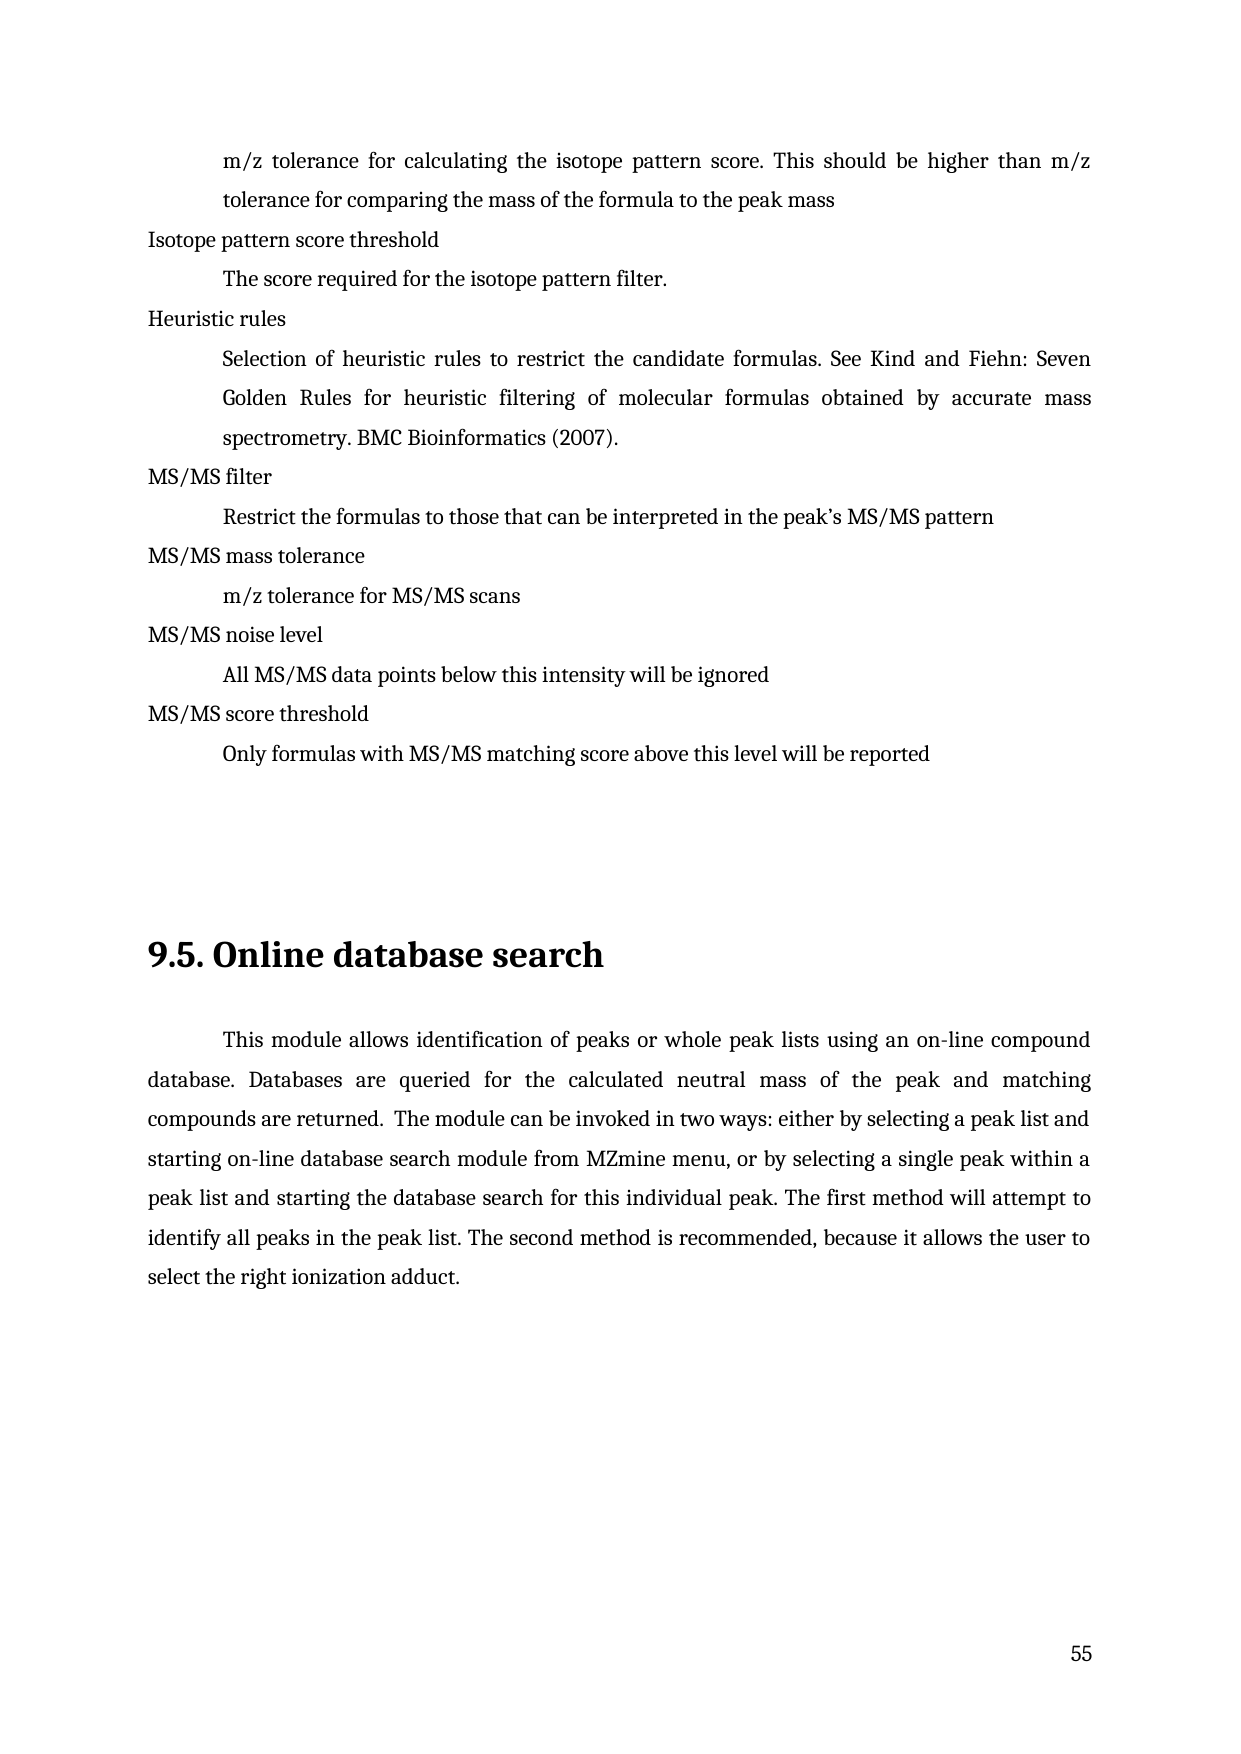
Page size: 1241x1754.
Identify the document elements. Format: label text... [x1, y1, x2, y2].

text The score required for the isotope pattern filter. [223, 266, 1092, 292]
text Only formulas with MS/MS matching score above this level will be reported [148, 740, 1092, 767]
text m/z tolerance for MS/MS scans [148, 582, 1092, 609]
text MS/MS mass tolerance [148, 543, 1092, 569]
text All MS/MS data points below this intensity will be ignored [148, 661, 1092, 688]
text MS/MS filter [148, 464, 1092, 490]
text Isotope pattern score threshold [148, 227, 1092, 253]
text MS/MS score threshold [148, 701, 1092, 727]
subtitle Online database search [148, 934, 1092, 977]
text MS/MS noise level [148, 622, 1092, 648]
text Restrict the formulas to those that can be interpreted in the peak’s MS/MS pattern [223, 503, 1092, 530]
text m/z tolerance for calculating the isotope pattern score. This should be higher than m/z tolerance for comparing the mass of the formula to the peak mass [223, 148, 1092, 213]
text Selection of heuristic rules to restrict the candidate formulas. See Kind and Fiehn: Seven Golden Rules for heuristic filtering of molecular formulas obtained by accurate mass spectrometry. BMC Bioinformatics (2007). [223, 346, 1092, 451]
text This module allows identification of peaks or whole peak lists using an on-line compound database. Databases are queried for the calculated neutral mass of the peak and matching compounds are returned. The module can be invoked in two ways: either by selecting a peak list and starting on-line database search module from MZmine menu, or by selecting a single peak within a peak list and starting the database search for this individual peak. The first method will attempt to identify all peaks in the peak list. The second method is recommended, because it allows the user to select the right ionization adduct. [148, 1027, 1092, 1290]
text Heuristic rules [148, 306, 1092, 332]
